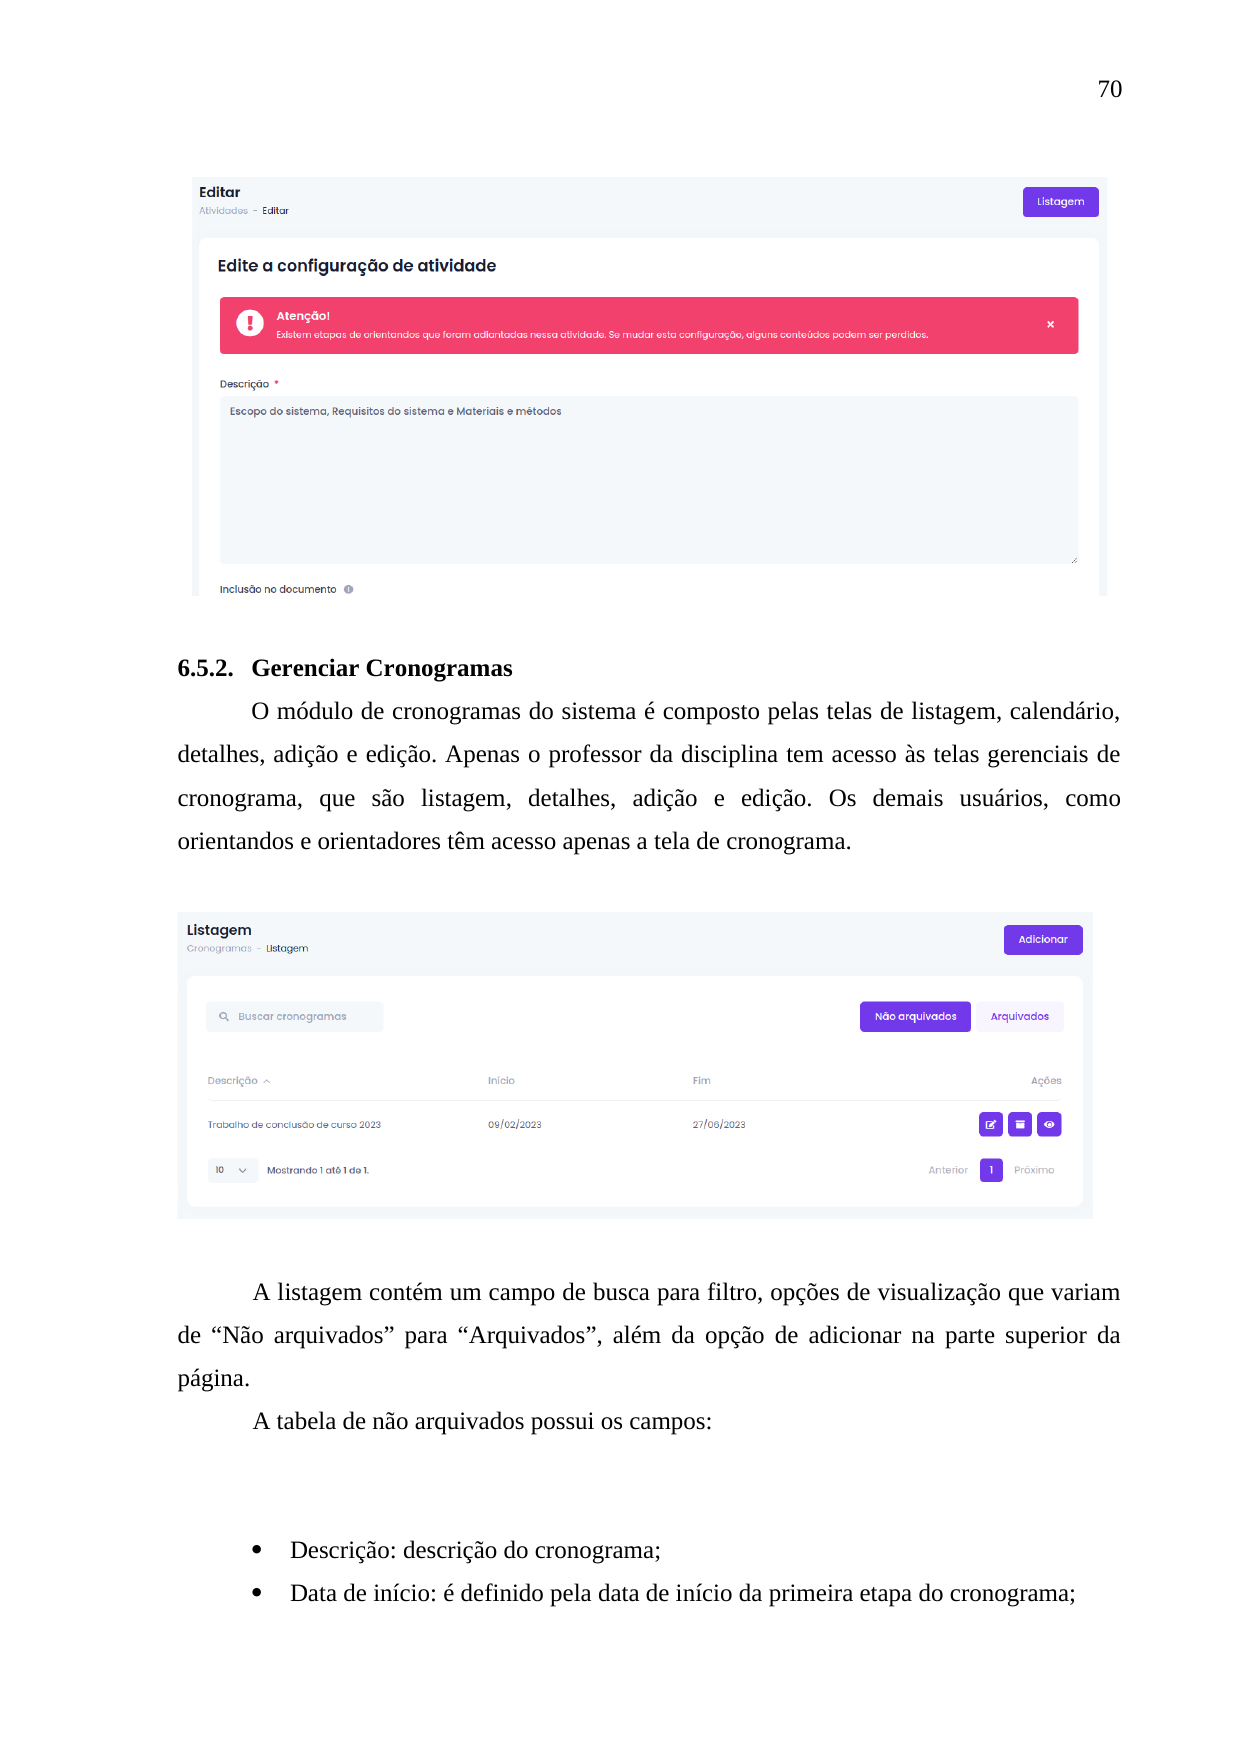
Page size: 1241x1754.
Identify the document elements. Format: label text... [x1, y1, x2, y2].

text A listagem contém um campo de busca para filtro, opções de visualização que variam de “Não arquivados” para “Arquivados”, além da opção de adicionar na parte superior da página. [177, 1277, 1122, 1392]
picture [177, 912, 1093, 1219]
subtitle Gerenciar Cronogramas [177, 653, 1122, 682]
list Descrição: descrição do cronograma; [252, 1535, 1122, 1564]
text O módulo de cronogramas do sistema é composto pelas telas de listagem, calendário, detalhes, adição e edição. Apenas o professor da disciplina tem acesso às telas gerenciais de cronograma, que são listagem, detalhes, adição e edição. Os demais usuários, como orientandos e orientadores têm acesso apenas a tela de cronograma. [177, 696, 1122, 854]
list Data de início: é definido pela data de início da primeira etapa do cronograma; [252, 1578, 1122, 1607]
text A tabela de não arquivados possui os campos: [177, 1406, 1122, 1435]
picture [191, 177, 1108, 596]
